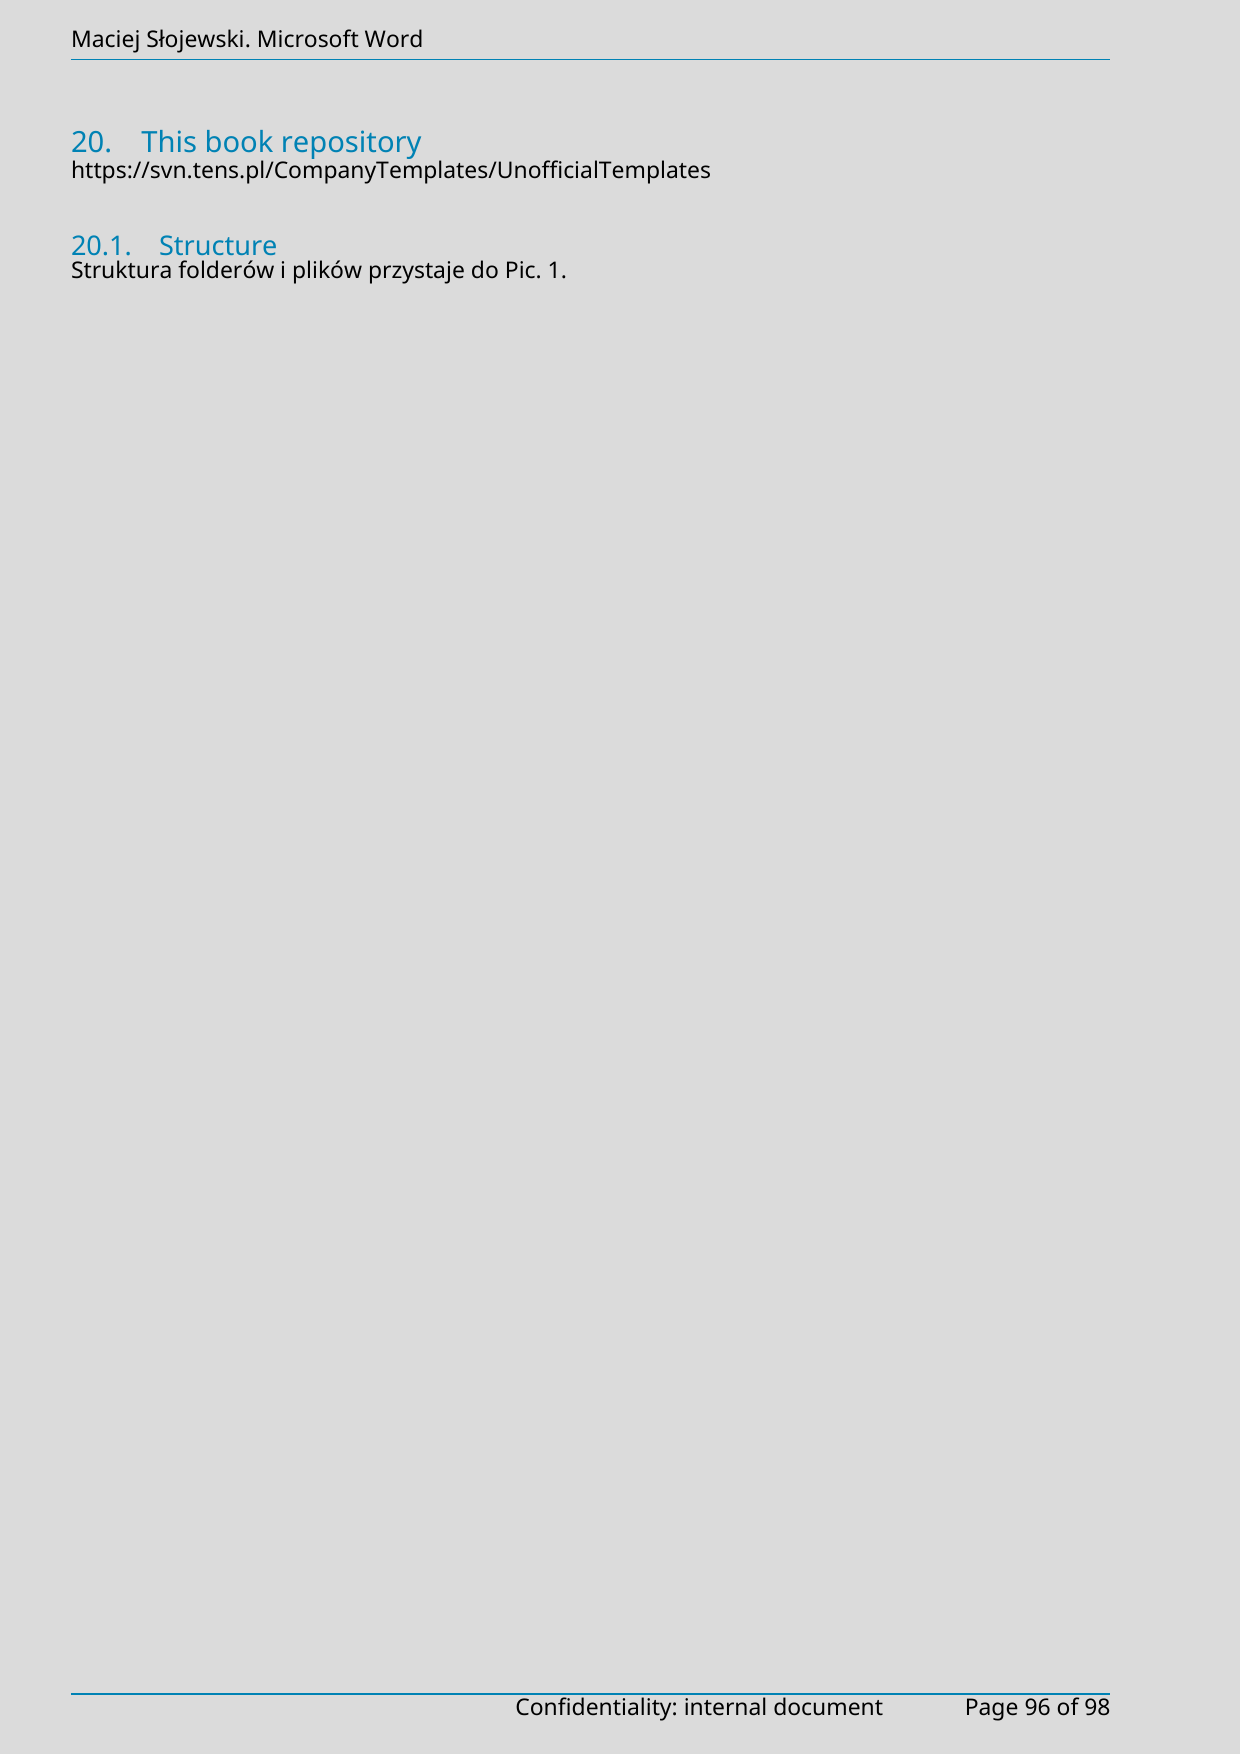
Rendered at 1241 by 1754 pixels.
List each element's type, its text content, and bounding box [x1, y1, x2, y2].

subtitle Structure [71, 233, 1110, 261]
text Struktura folderów i plików przystaje do Pic. 1. [71, 261, 1110, 283]
subtitle This book repository [71, 121, 1110, 161]
text https://svn.tens.pl/CompanyTemplates/UnofficialTemplates [71, 161, 1110, 183]
